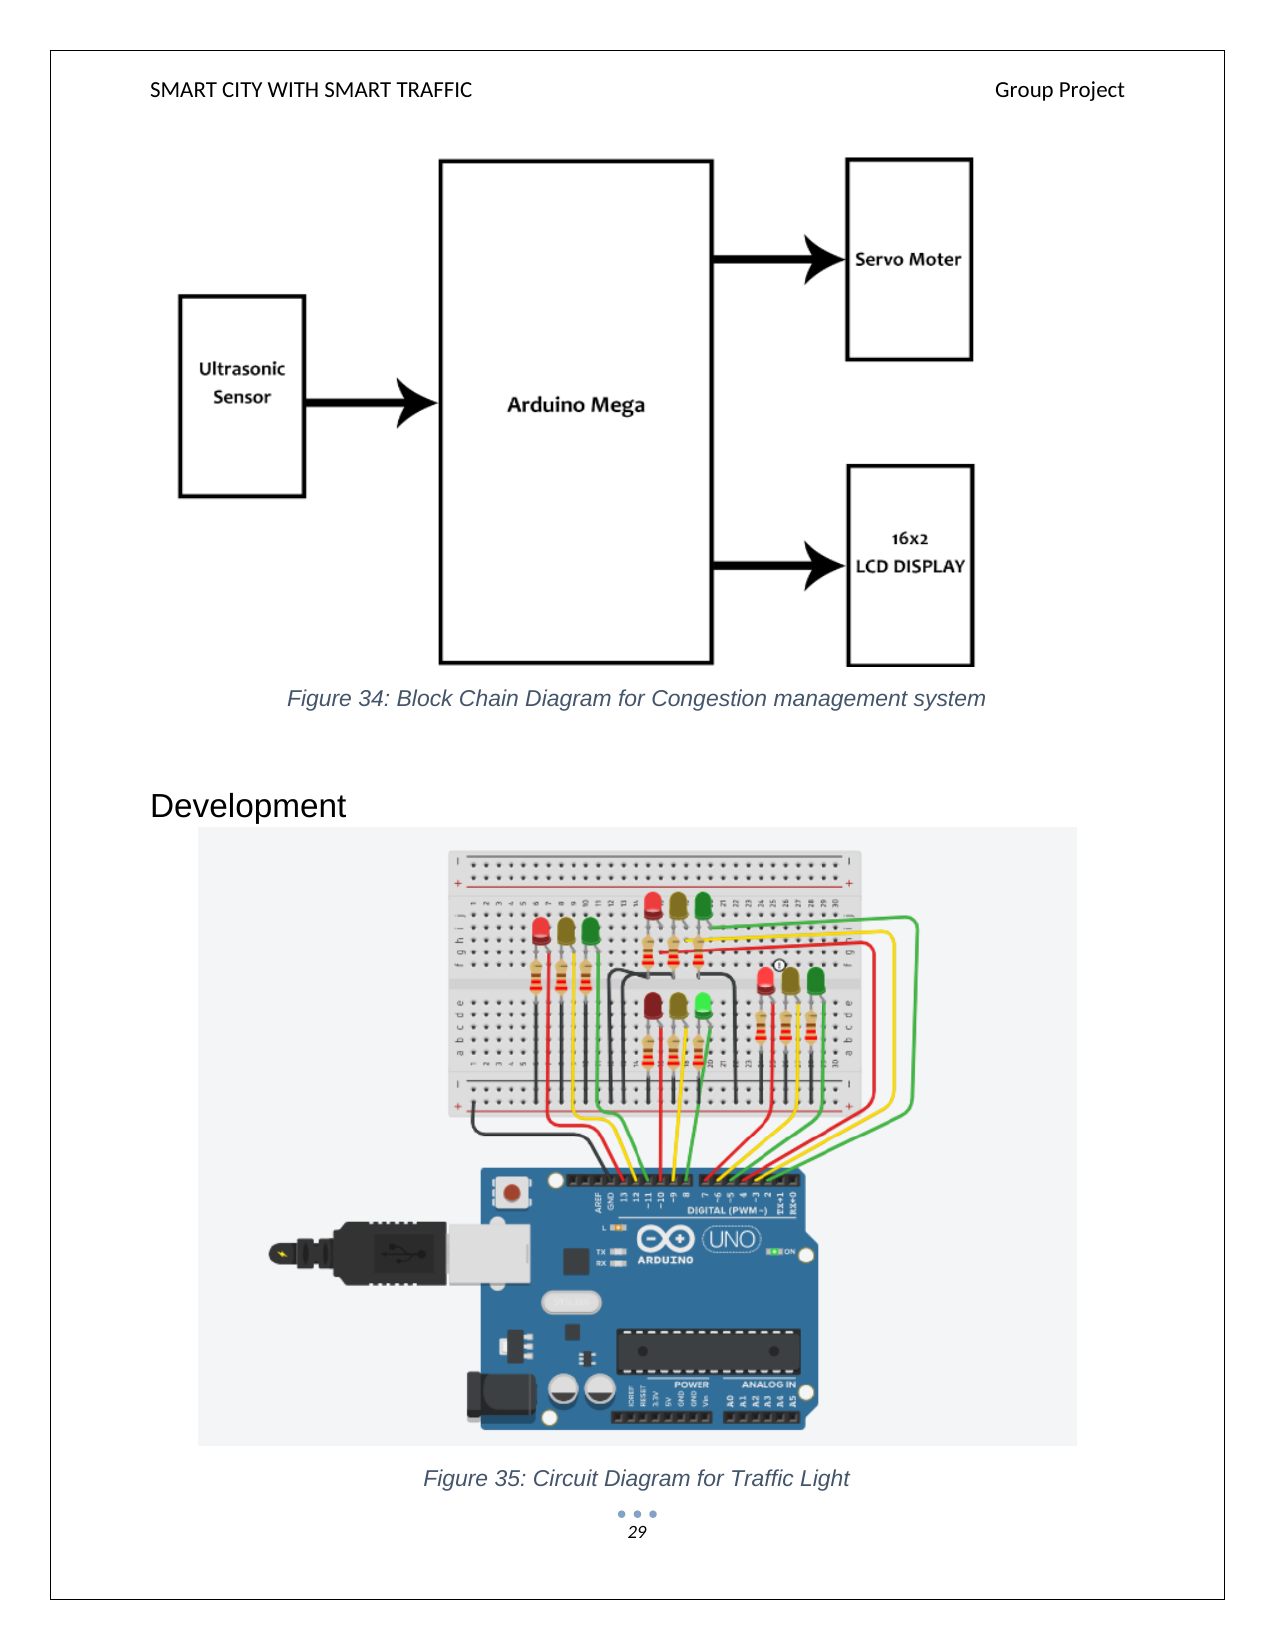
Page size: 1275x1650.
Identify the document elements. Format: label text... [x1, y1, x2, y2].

picture [198, 827, 1078, 1446]
text Figure 35: Circuit Diagram for Traffic Light [150, 1464, 1125, 1491]
picture [150, 150, 1002, 667]
text Figure 34: Block Chain Diagram for Congestion management system [150, 685, 1125, 711]
subtitle Development [150, 786, 1125, 824]
